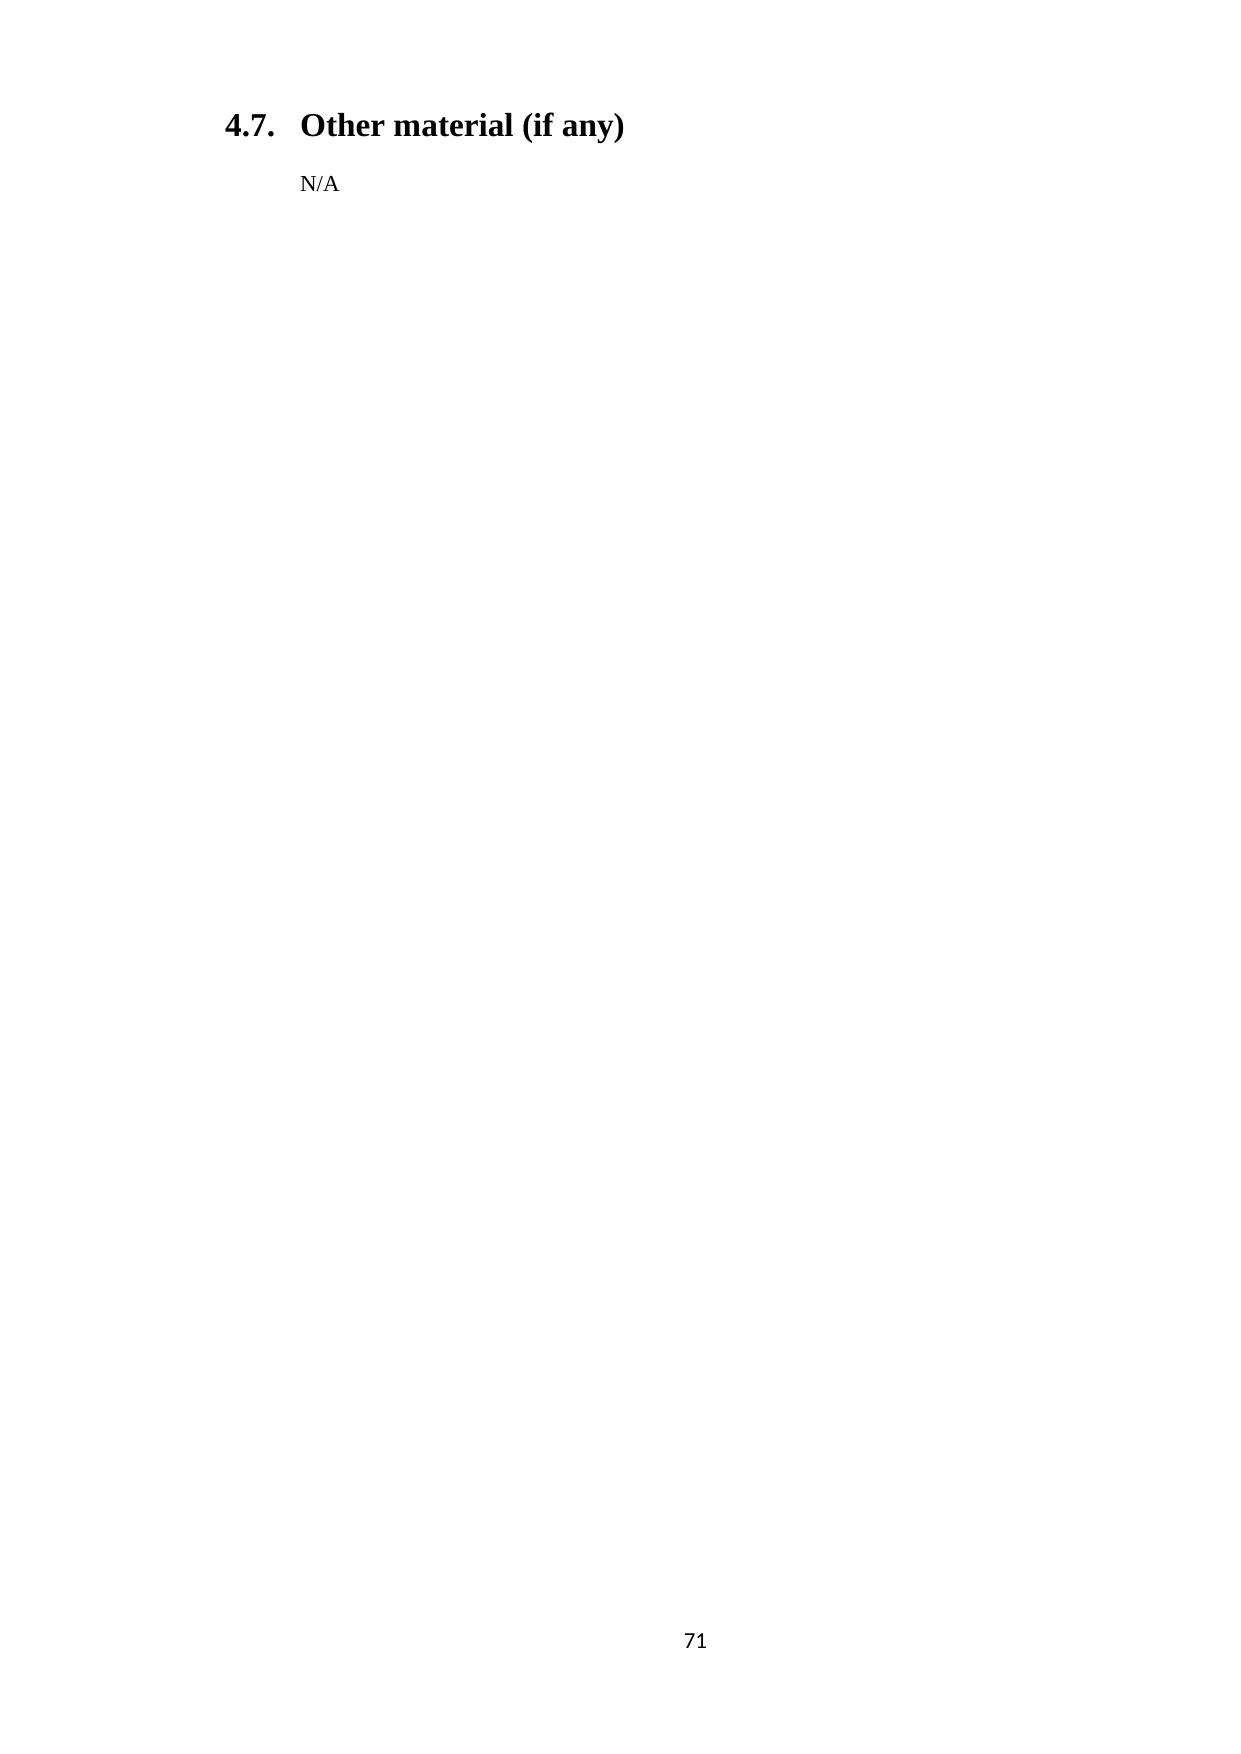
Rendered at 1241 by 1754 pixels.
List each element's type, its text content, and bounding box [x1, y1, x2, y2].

list Other material (if any) [225, 105, 1165, 143]
list N/A [300, 170, 1165, 196]
